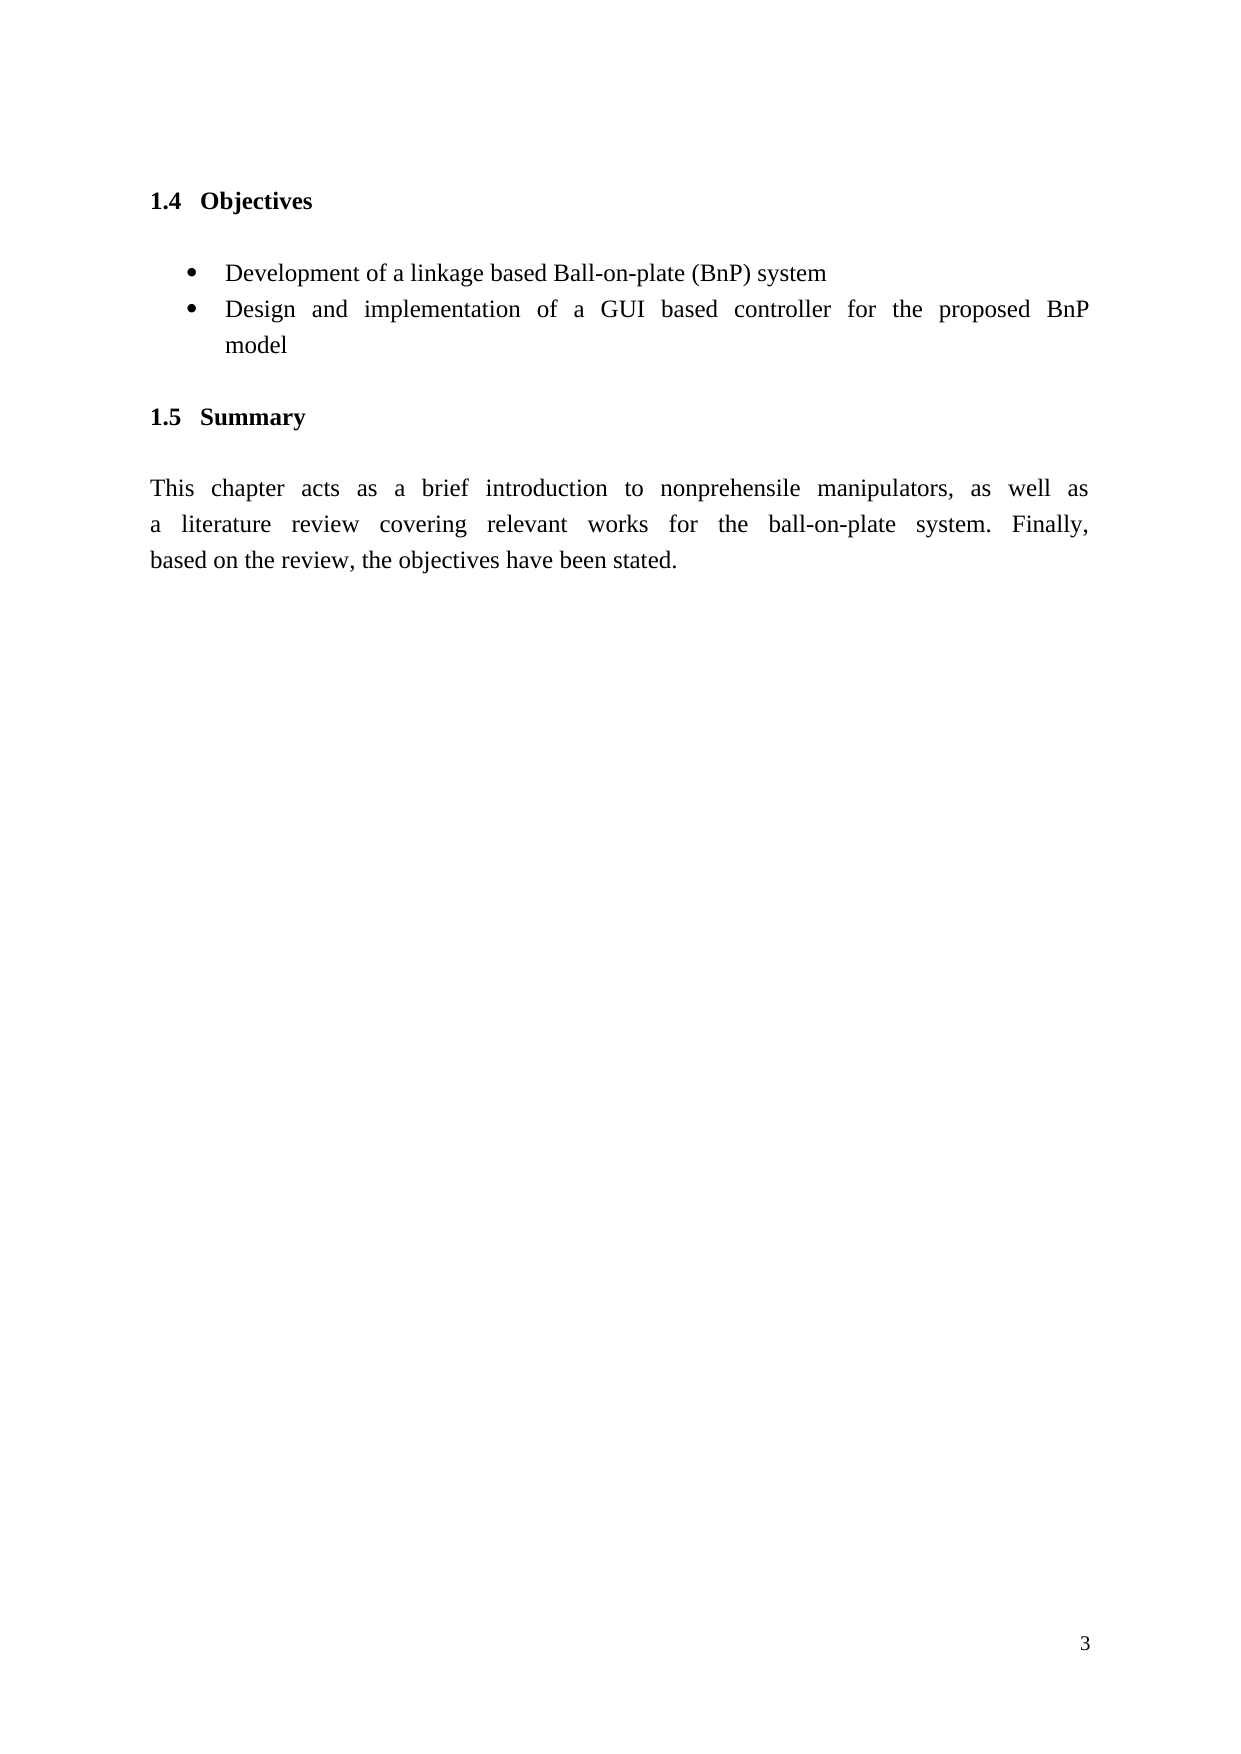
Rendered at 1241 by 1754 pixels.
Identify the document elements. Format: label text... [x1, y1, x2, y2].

list Development of a linkage based Ball-on-plate (BnP) system [187, 258, 1090, 287]
text 1.4 Objectives [150, 150, 1090, 215]
text 1.5 Summary [150, 402, 1090, 430]
text This chapter acts as a brief introduction to nonprehensile manipulators, as well as a literature review covering relevant works for the ball-on-plate system. Finally, based on the review, the objectives have been stated. [150, 437, 1090, 574]
list Design and implementation of a GUI based controller for the proposed BnP model [187, 294, 1090, 358]
